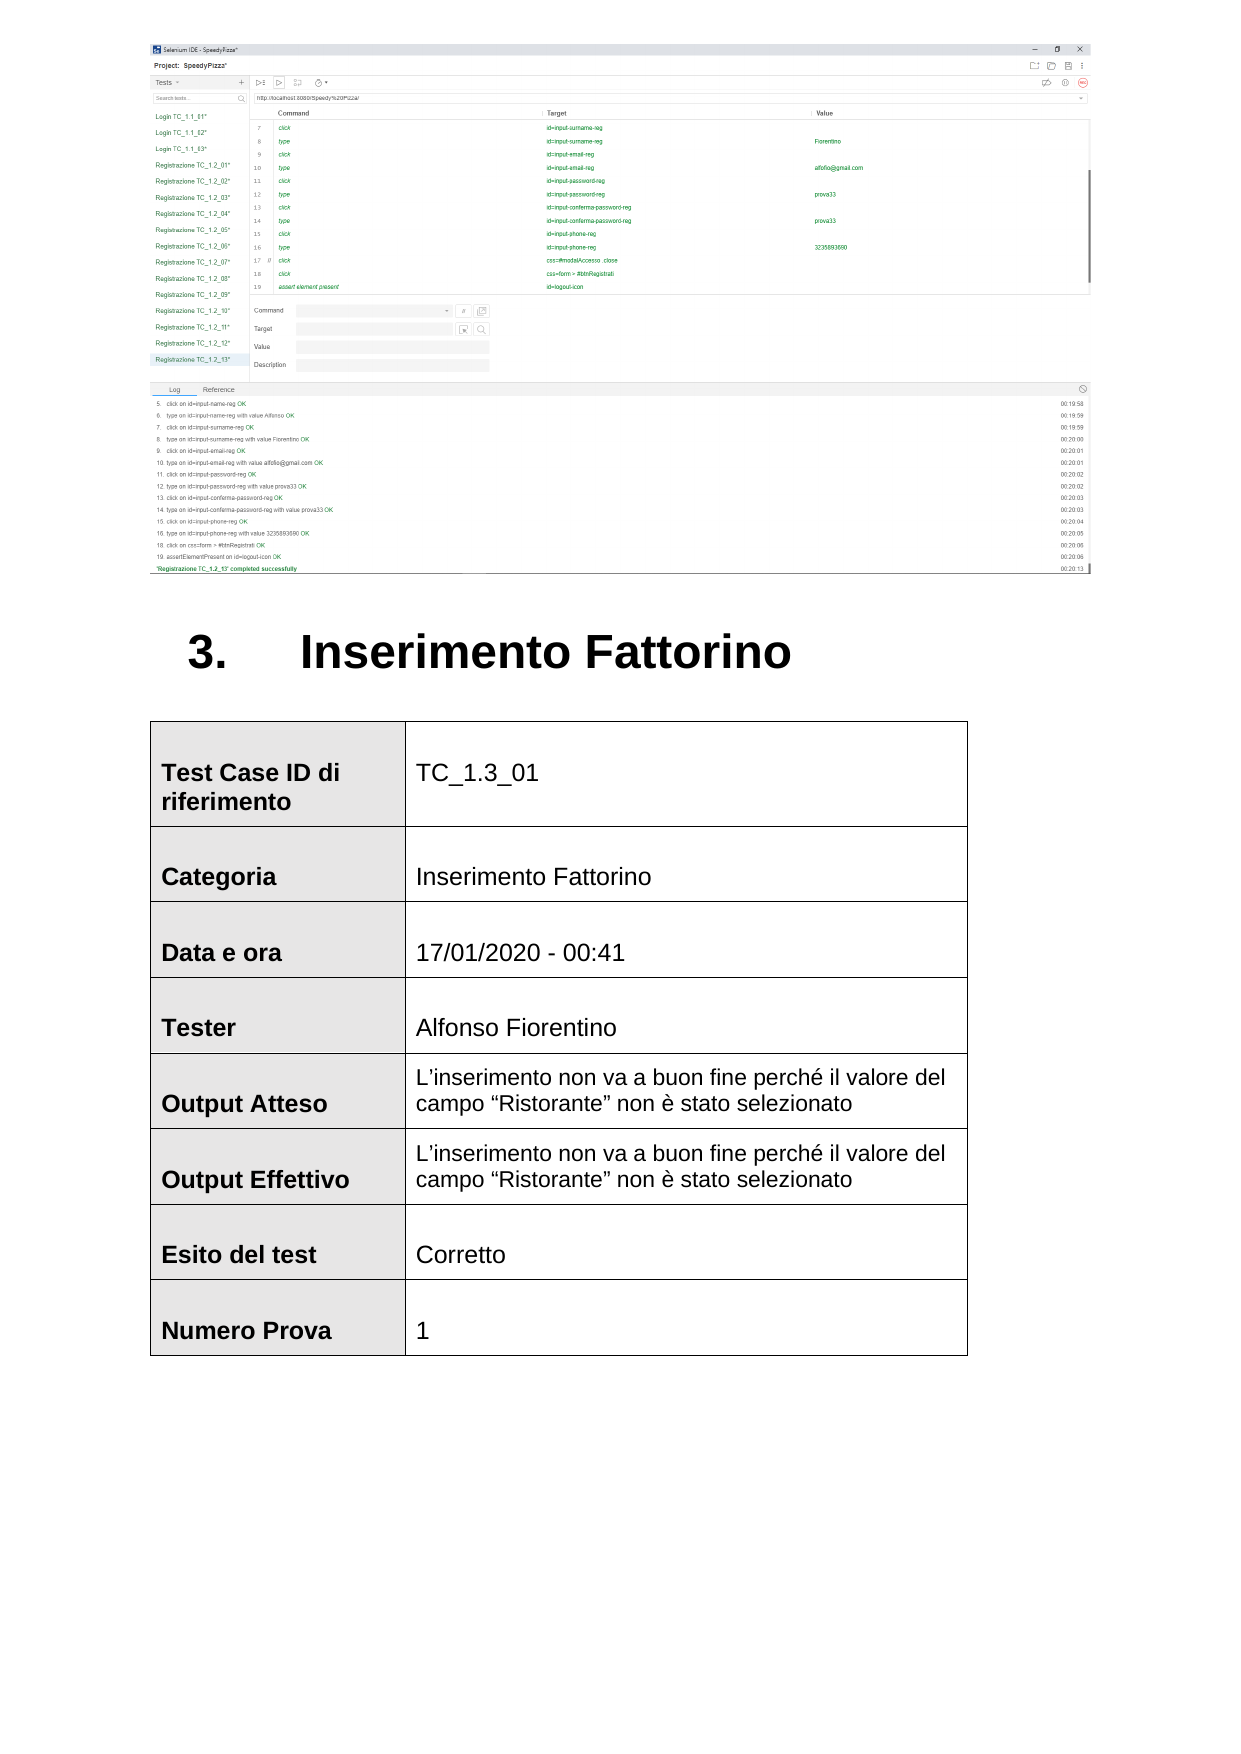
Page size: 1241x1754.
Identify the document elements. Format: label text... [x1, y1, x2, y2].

table_cell Tester [151, 978, 405, 1052]
picture [150, 44, 1091, 574]
table_cell 1 [406, 1280, 967, 1355]
table_header Test Case ID di riferimento [151, 722, 405, 826]
table_cell L’inserimento non va a buon fine perché il valore del campo “Ristorante” non è stato selezionato [406, 1054, 967, 1128]
subtitle Inserimento Fattorino [187, 623, 1090, 678]
table_cell Data e ora [151, 902, 405, 977]
table_cell Alfonso Fiorentino [406, 978, 967, 1052]
table_cell Output Effettivo [151, 1129, 405, 1204]
table_cell Output Atteso [151, 1054, 405, 1128]
table_cell Numero Prova [151, 1280, 405, 1355]
table_cell Categoria [151, 827, 405, 901]
table_cell Corretto [406, 1205, 967, 1279]
table_cell L’inserimento non va a buon fine perché il valore del campo “Ristorante” non è stato selezionato [406, 1129, 967, 1204]
table_cell Inserimento Fattorino [406, 827, 967, 901]
table_cell 17/01/2020 - 00:41 [406, 902, 967, 977]
table_cell Esito del test [151, 1205, 405, 1279]
table_header TC_1.3_01 [406, 722, 967, 826]
